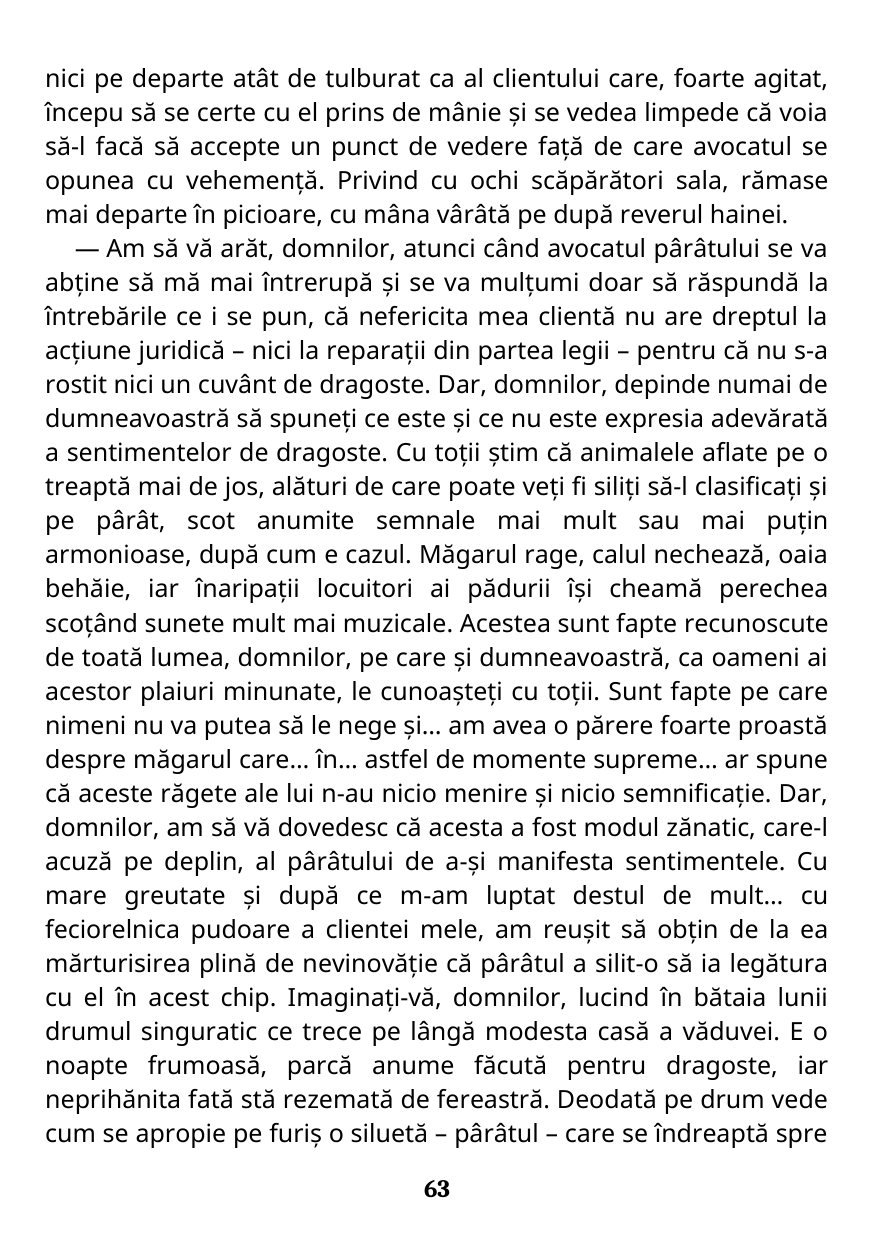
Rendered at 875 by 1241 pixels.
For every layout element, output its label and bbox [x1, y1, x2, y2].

text [45, 60, 829, 231]
text [45, 231, 829, 1150]
